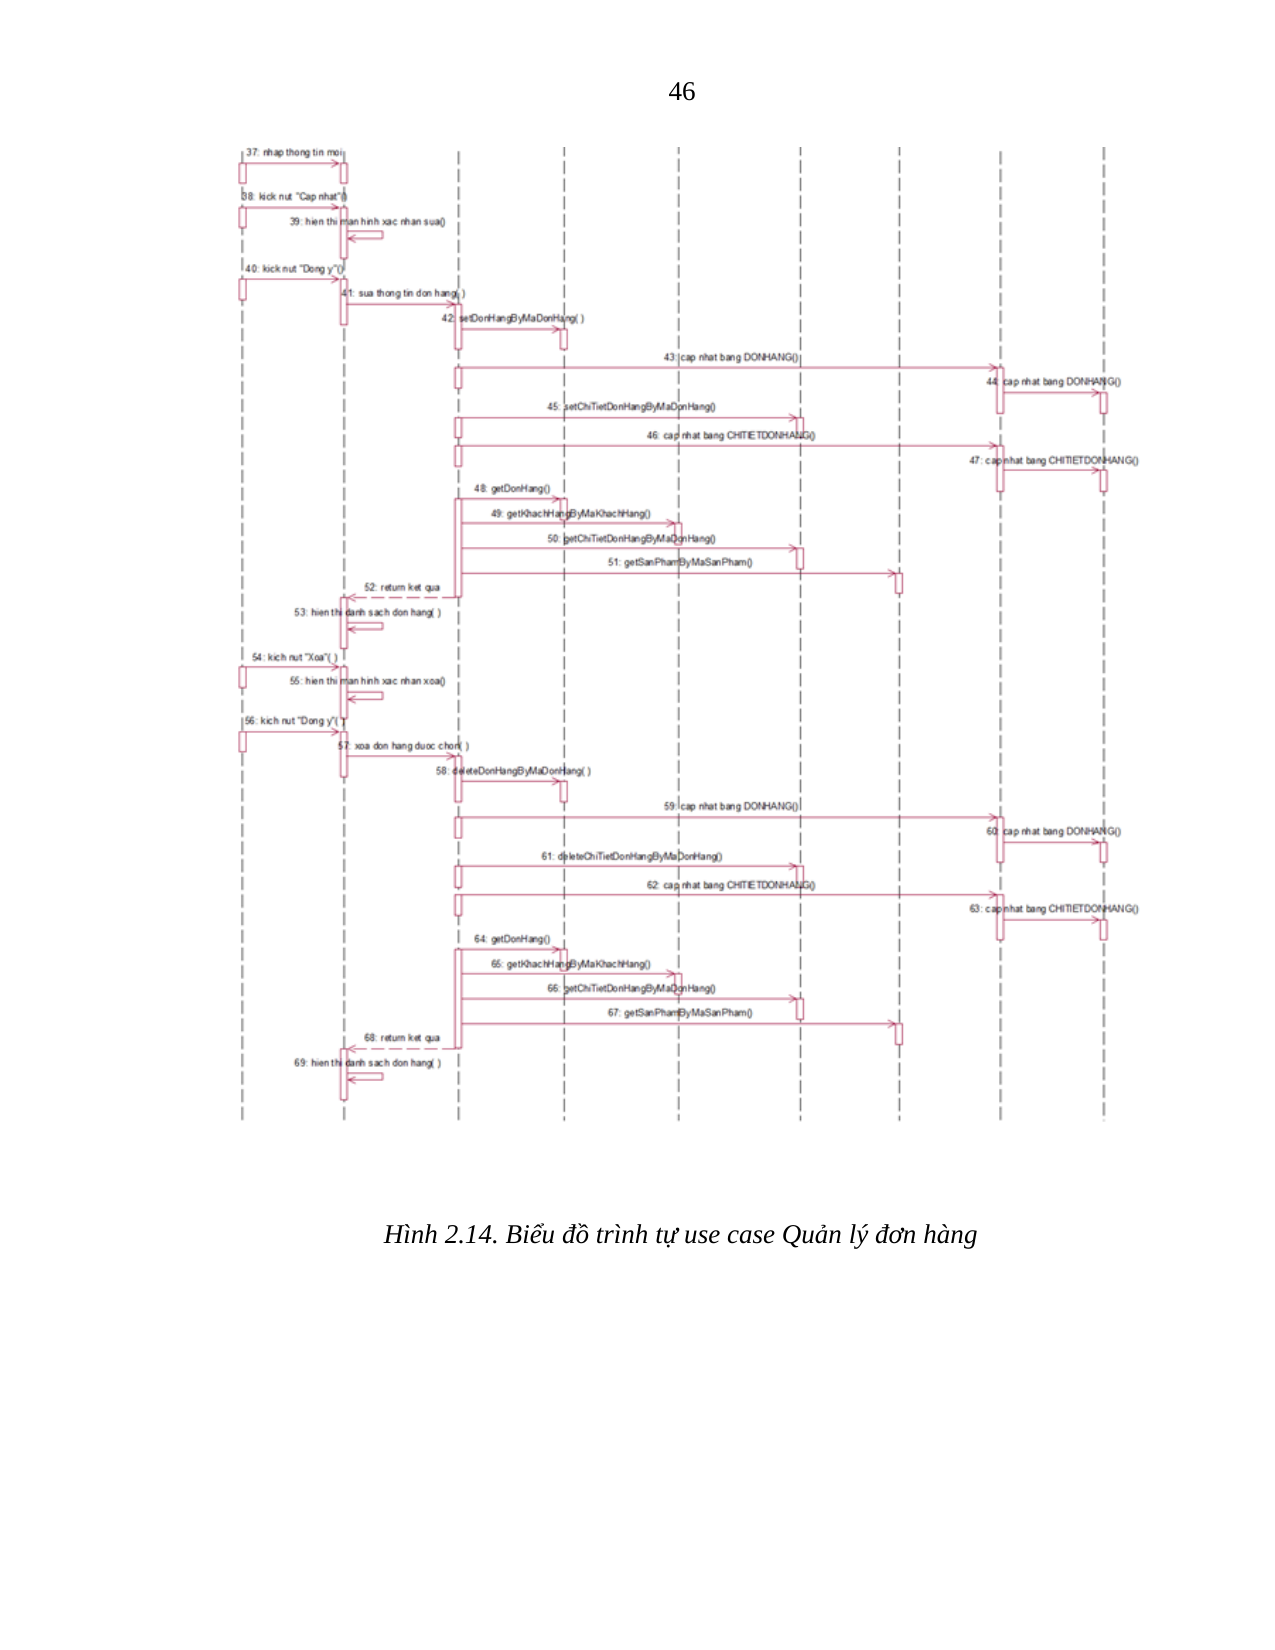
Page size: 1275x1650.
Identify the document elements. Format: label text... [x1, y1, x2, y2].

picture [206, 147, 1182, 1163]
text Hình 2.14. Biểu đồ trình tự use case Quản lý đơn hàng [207, 1218, 1157, 1249]
